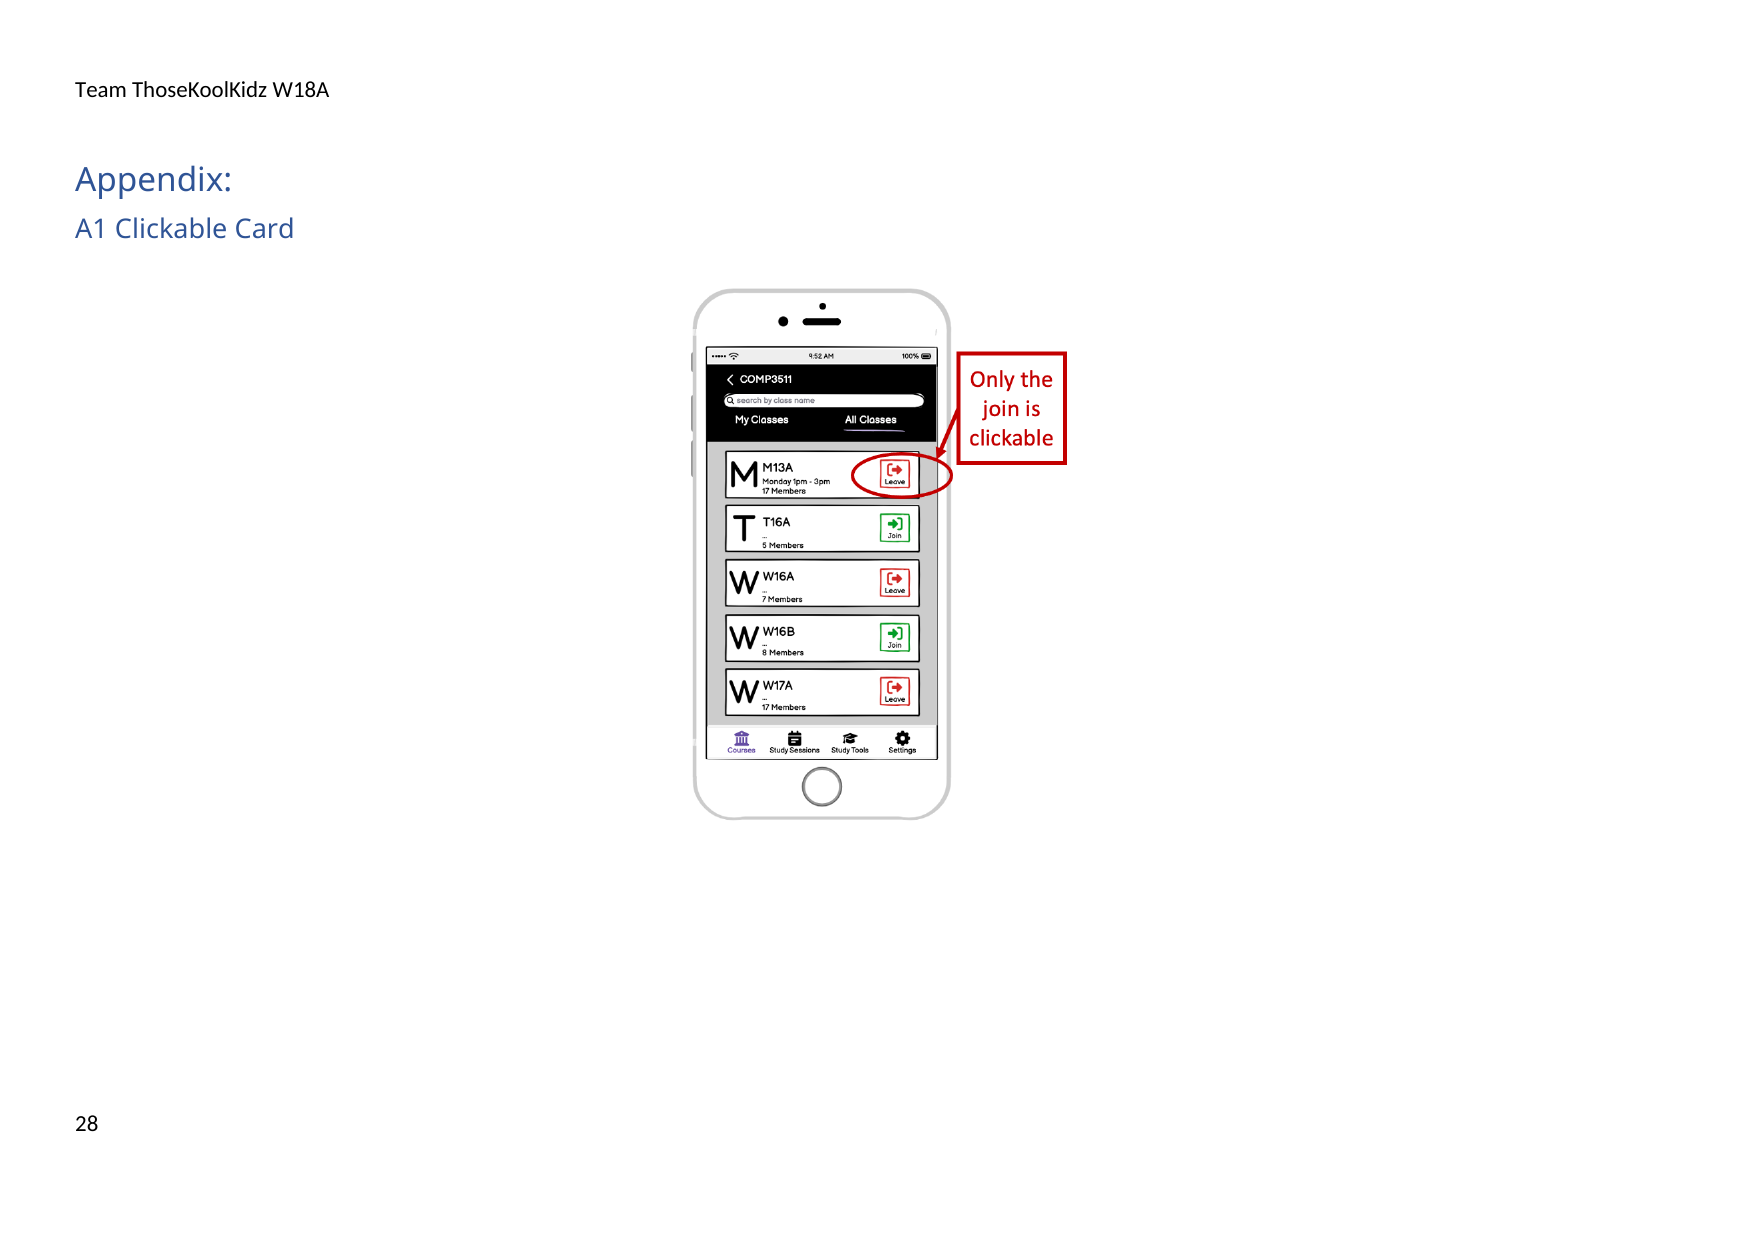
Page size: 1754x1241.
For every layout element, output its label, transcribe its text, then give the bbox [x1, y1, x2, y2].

picture [682, 248, 1072, 842]
subtitle Appendix: [75, 156, 1679, 201]
subtitle A1 Clickable Card [75, 209, 1679, 246]
